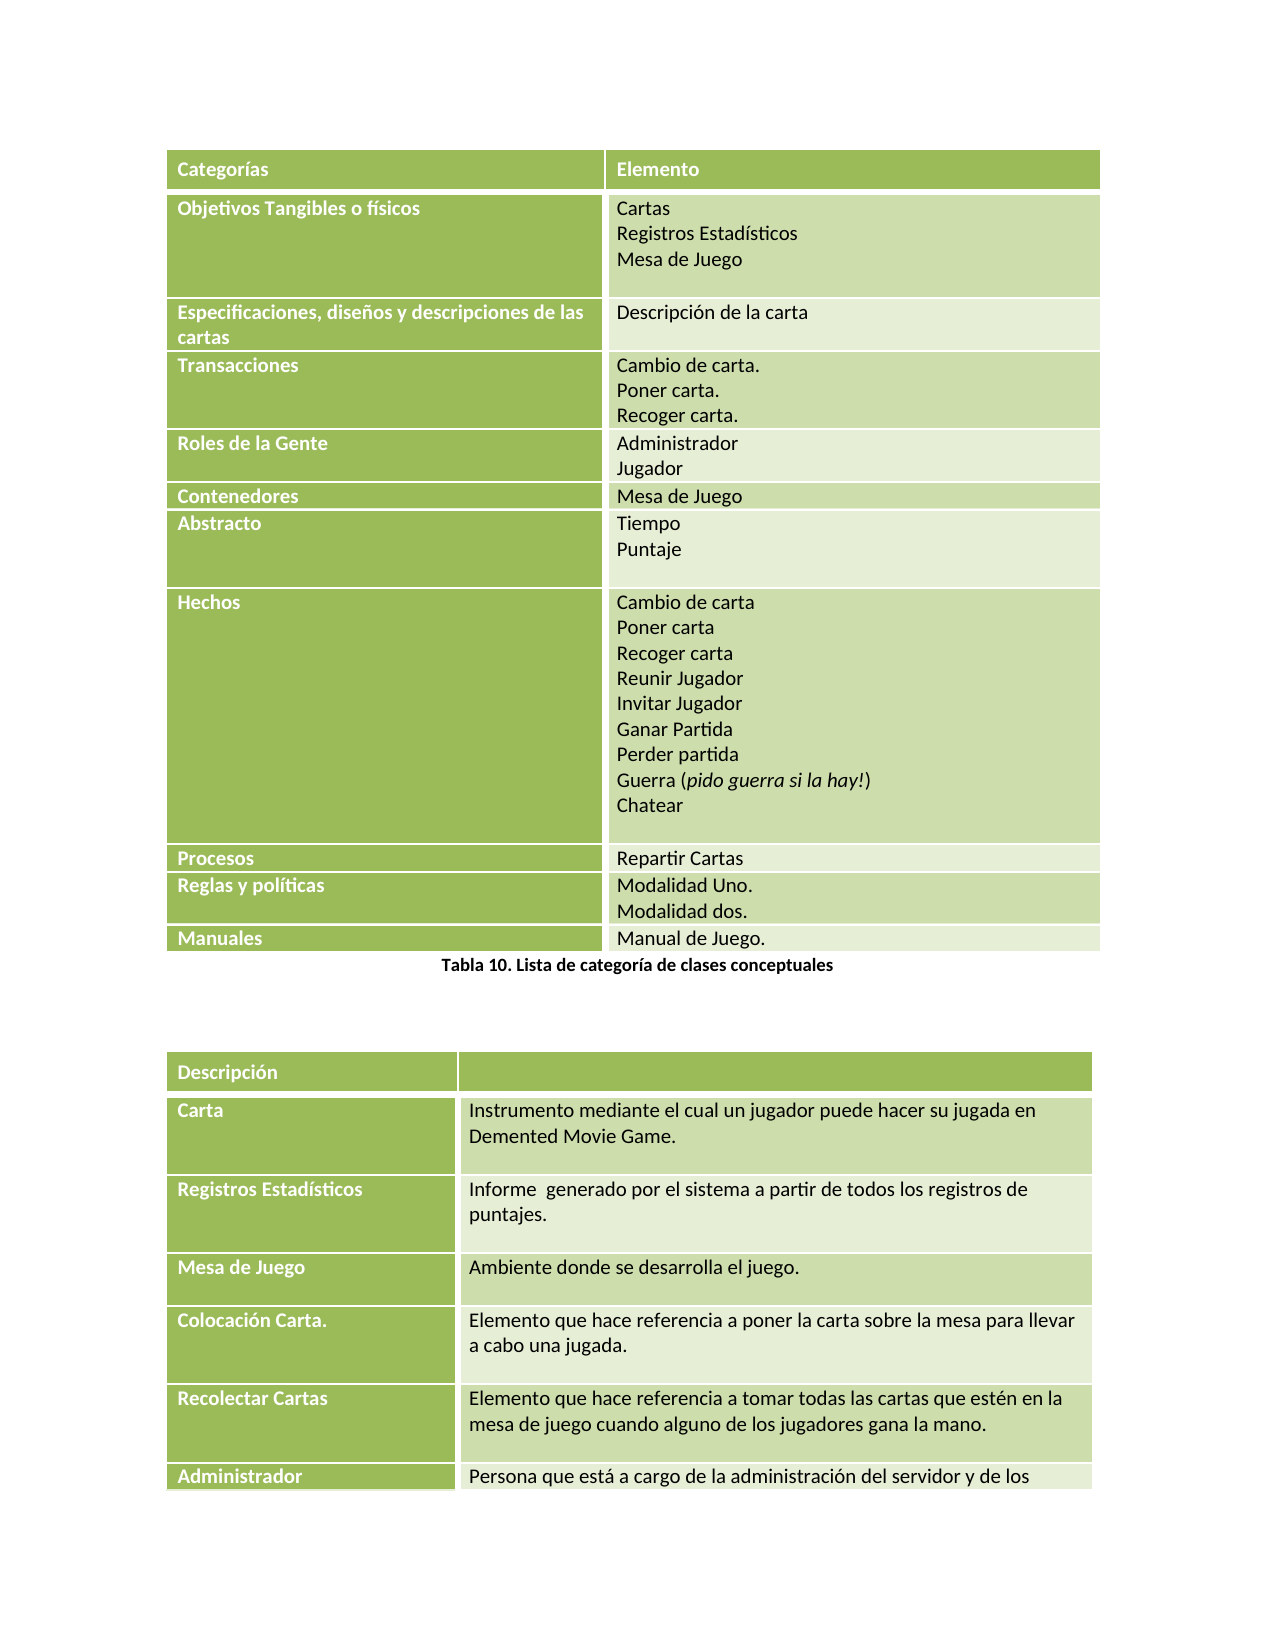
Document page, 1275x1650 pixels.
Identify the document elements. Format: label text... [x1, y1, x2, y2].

table_cell Objetivos Tangibles o físicos [167, 195, 602, 297]
table_cell Mesa de Juego [609, 483, 1100, 508]
table_cell Tiempo Puntaje [609, 511, 1100, 587]
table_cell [461, 1464, 1092, 1489]
table_cell Colocación Carta. [167, 1307, 455, 1383]
table_cell Elemento que hace referencia a poner la carta sobre la mesa para llevar a cabo una jugada. [461, 1307, 1092, 1383]
table_cell Cartas Registros Estadísticos Mesa de Juego [609, 195, 1100, 297]
table_cell Abstracto [167, 511, 602, 587]
text Tabla 10. Lista de categoría de clases conceptuales [177, 953, 1098, 976]
table_cell Repartir Cartas [609, 845, 1100, 871]
table_cell Administrador Jugador [609, 430, 1100, 481]
table_header Elemento [606, 150, 1100, 189]
table_cell Administrador [167, 1464, 455, 1489]
table_cell Ambiente donde se desarrolla el juego. [461, 1254, 1092, 1305]
table_cell Manuales [167, 926, 602, 951]
table_cell Manual de Juego. [609, 926, 1100, 951]
table_cell Contenedores [167, 483, 602, 508]
table_cell Elemento que hace referencia a tomar todas las cartas que estén en la mesa de juego cuando alguno de los jugadores gana la mano. [461, 1385, 1092, 1462]
table_cell Informe generado por el sistema a partir de todos los registros de puntajes. [461, 1176, 1092, 1252]
table_cell Procesos [167, 845, 602, 871]
table_cell Recolectar Cartas [167, 1385, 455, 1462]
table_header Descripción [167, 1052, 457, 1091]
table_cell Hechos [167, 589, 602, 843]
table_cell Especificaciones, diseños y descripciones de las cartas [167, 299, 602, 350]
table_cell Instrumento mediante el cual un jugador puede hacer su jugada en Demented Movie Game. [461, 1098, 1092, 1174]
table_cell Cambio de carta Poner carta Recoger carta Reunir Jugador Invitar Jugador Ganar Partida Perder partida Guerra (pido guerra si la hay!) Chatear [609, 589, 1100, 843]
table_cell Reglas y políticas [167, 873, 602, 923]
table_cell Mesa de Juego [167, 1254, 455, 1305]
table_cell Cambio de carta. Poner carta. Recoger carta. [609, 352, 1100, 428]
table_cell Descripción de la carta [609, 299, 1100, 350]
table_header [459, 1052, 1092, 1091]
table_header Categorías [167, 150, 604, 189]
table_cell Carta [167, 1098, 455, 1174]
table_cell Modalidad Uno. Modalidad dos. [609, 873, 1100, 923]
table_cell Registros Estadísticos [167, 1176, 455, 1252]
table_cell Transacciones [167, 352, 602, 428]
table_cell Roles de la Gente [167, 430, 602, 481]
